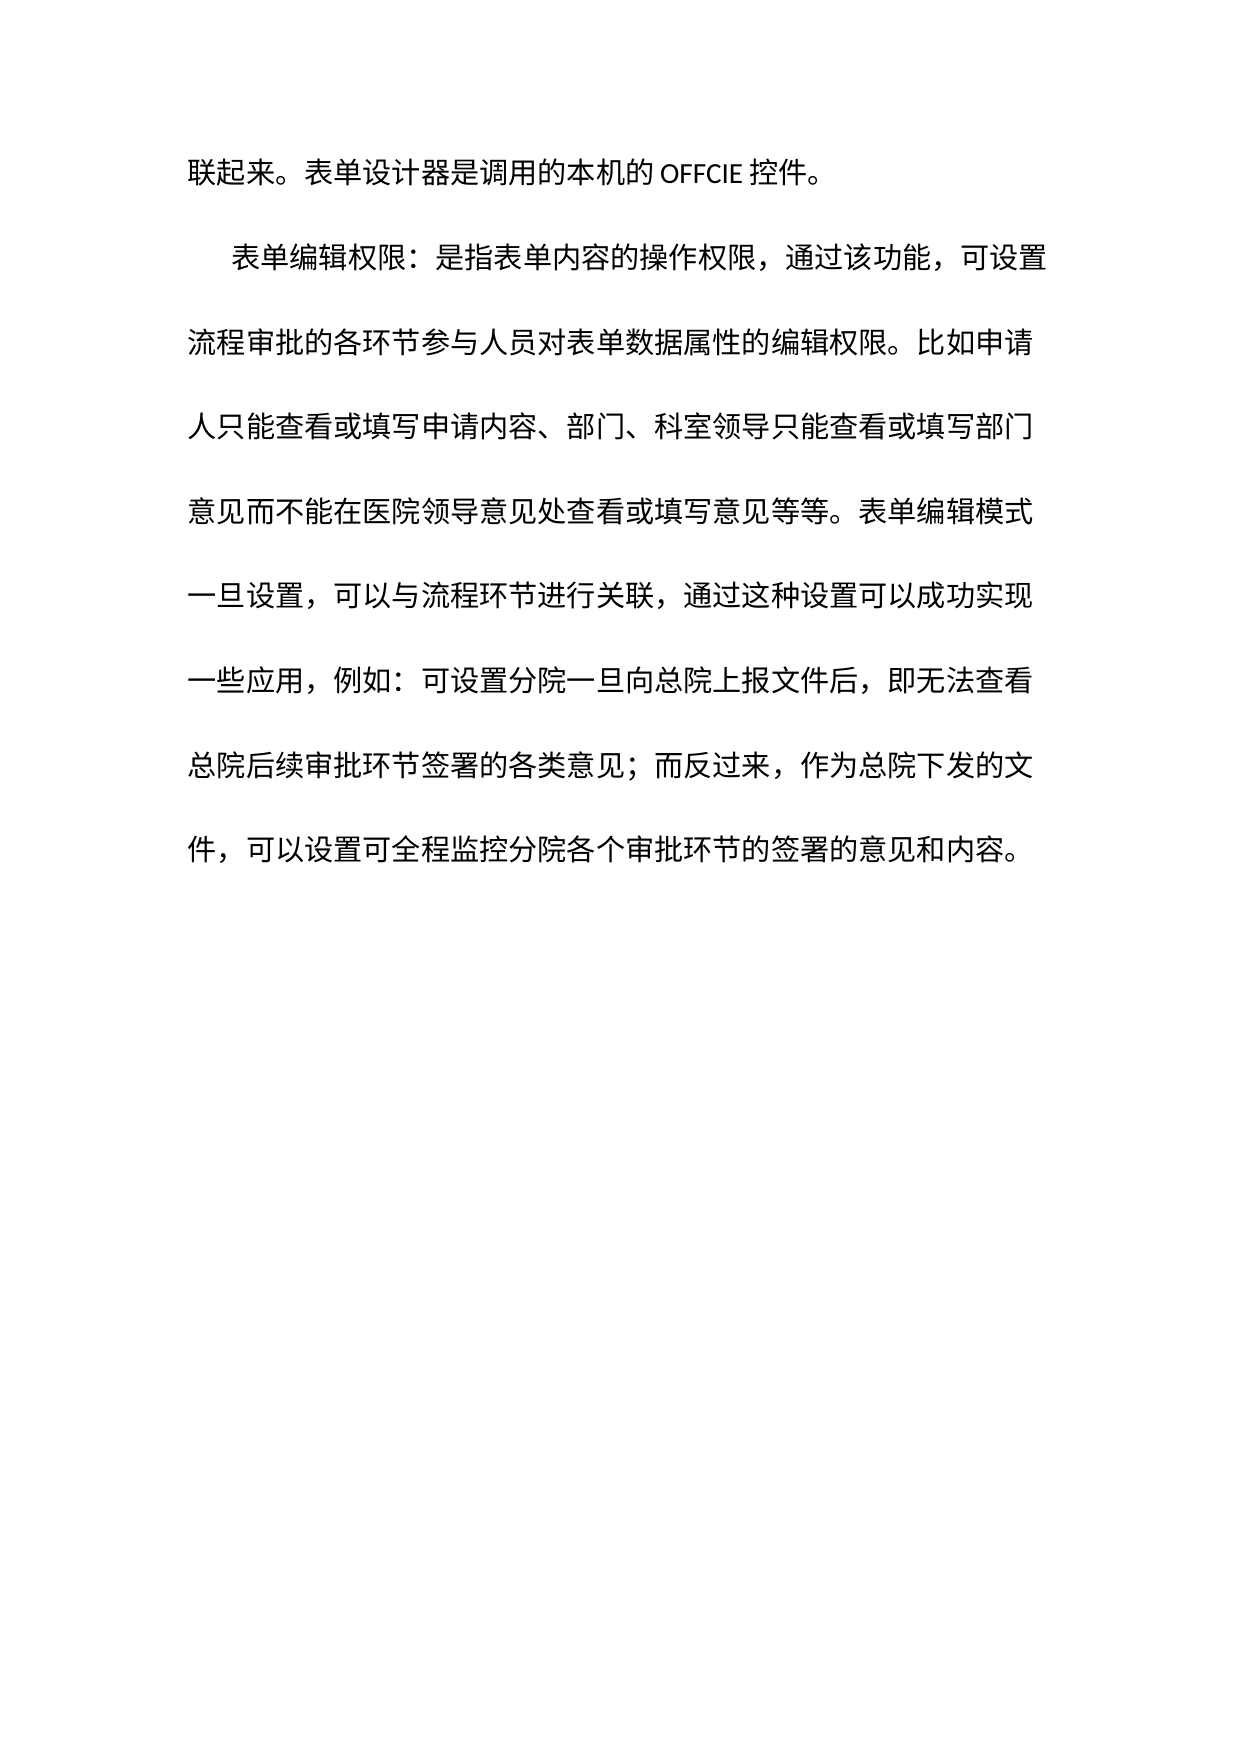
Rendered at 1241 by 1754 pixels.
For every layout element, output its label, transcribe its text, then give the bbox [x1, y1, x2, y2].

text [187, 150, 1053, 192]
text 表单编辑权限：是指表单内容的操作权限，通过该功能，可设置流程审批的各环节参与人员对表单数据属性的编辑权限。比如申请人只能查看或填写申请内容、部门、科室领导只能查看或填写部门意见而不能在医院领导意见处查看或填写意见等等。表单编辑模式一旦设置，可以与流程环节进行关联，通过这种设置可以成功实现一些应用，例如：可设置分院一旦向总院上报文件后，即无法查看总院后续审批环节签署的各类意见；而反过来，作为总院下发的文件，可以设置可全程监控分院各个审批环节的签署的意见和内容。 [187, 234, 1053, 869]
